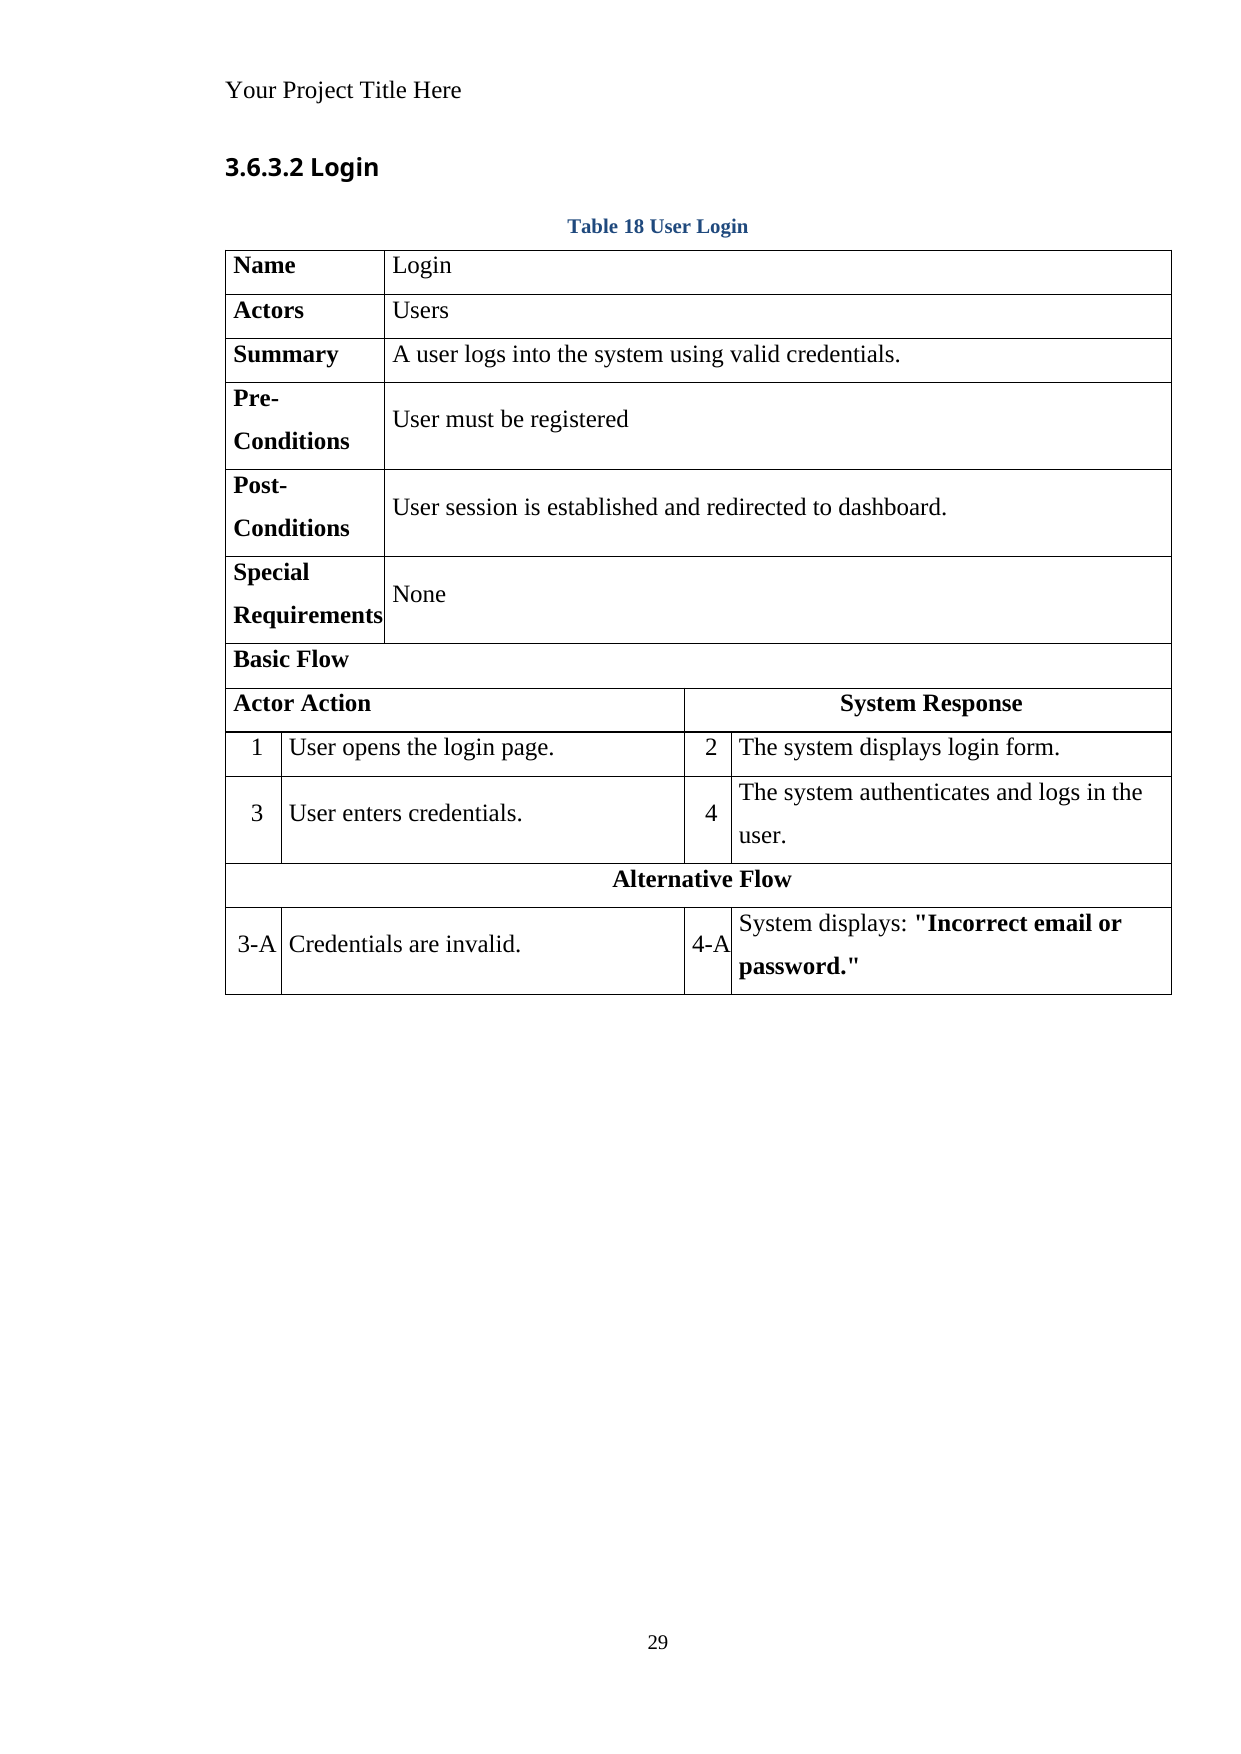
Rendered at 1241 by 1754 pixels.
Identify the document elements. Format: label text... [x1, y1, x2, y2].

table_cell User session is established and redirected to dashboard. [385, 470, 1171, 556]
table_cell Post-Conditions [226, 470, 384, 556]
table_cell System displays: "Incorrect email or password." [732, 908, 1171, 994]
table_cell The system displays login form. [732, 733, 1171, 776]
table_cell 4 [685, 777, 731, 863]
table_cell User opens the login page. [282, 733, 684, 776]
table_cell 1 [226, 733, 281, 776]
table_header Name [226, 251, 384, 294]
table_cell System Response [685, 689, 1171, 731]
table_cell Actor Action [226, 689, 684, 731]
table_cell None [385, 557, 1171, 643]
table_cell The system authenticates and logs in the user. [732, 777, 1171, 863]
table_cell A user logs into the system using valid credentials. [385, 339, 1171, 382]
table_cell Basic Flow [226, 644, 1171, 687]
table_cell Pre-Conditions [226, 383, 384, 469]
table_cell Alternative Flow [226, 864, 1171, 907]
table_header Login [385, 251, 1171, 294]
table_cell 2 [685, 733, 731, 776]
table_cell 4-A [685, 908, 731, 994]
table_cell 3 [226, 777, 281, 863]
table_cell 3-A [226, 908, 281, 994]
table_cell User enters credentials. [282, 777, 684, 863]
table_cell Credentials are invalid. [282, 908, 684, 994]
table_cell Actors [226, 295, 384, 338]
text Table 18 User Login [225, 213, 1090, 238]
table_cell User must be registered [385, 383, 1171, 469]
table_cell Users [385, 295, 1171, 338]
table_cell Special Requirements [226, 557, 384, 643]
subtitle 3.6.3.2 Login [225, 150, 1090, 184]
table_cell Summary [226, 339, 384, 382]
